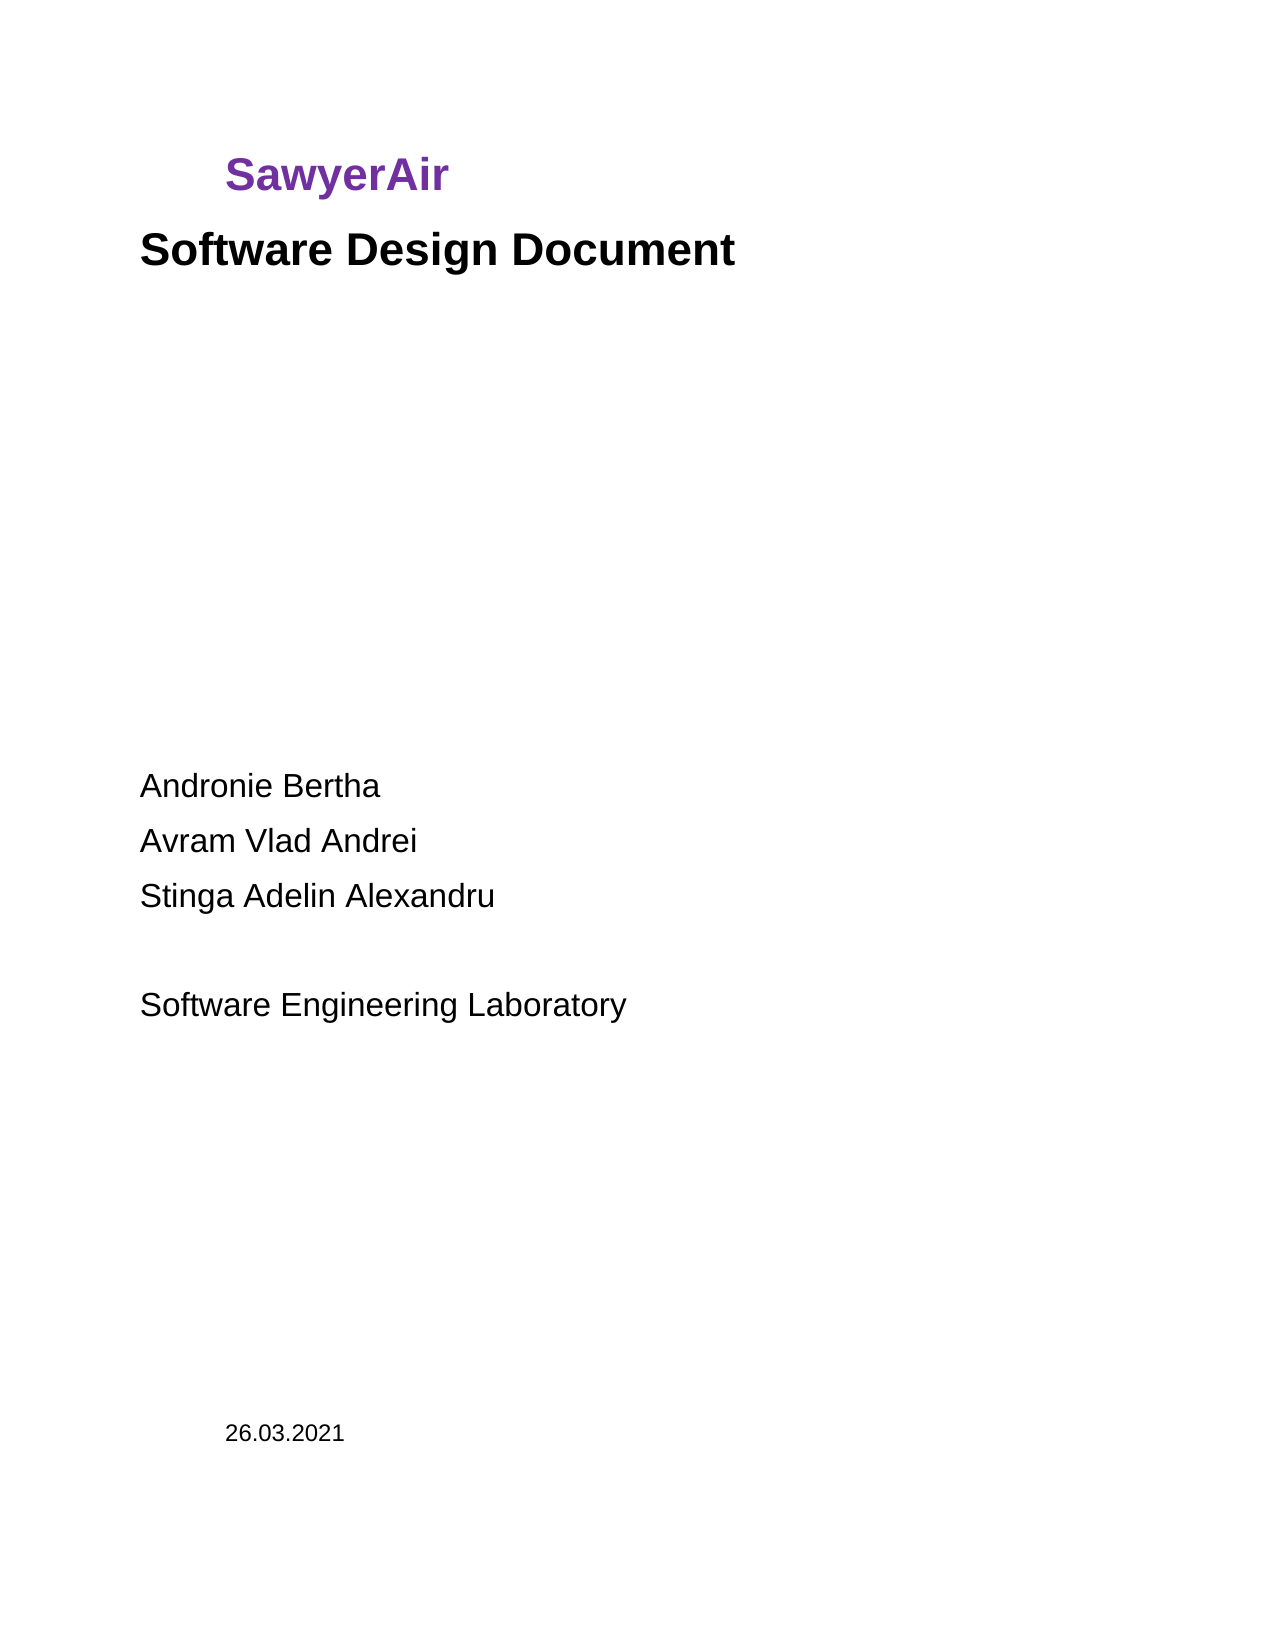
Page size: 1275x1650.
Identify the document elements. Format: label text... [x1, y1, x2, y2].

text Software Engineering Laboratory [139, 985, 1137, 1024]
text Avram Vlad Andrei [139, 821, 1137, 859]
text Stinga Adelin Alexandru [139, 876, 1137, 914]
text Andronie Bertha [139, 766, 1137, 805]
text SawyerAir [225, 157, 1137, 199]
subtitle Software Design Document [139, 232, 1137, 273]
text 26.03.2021 [225, 1419, 1137, 1446]
